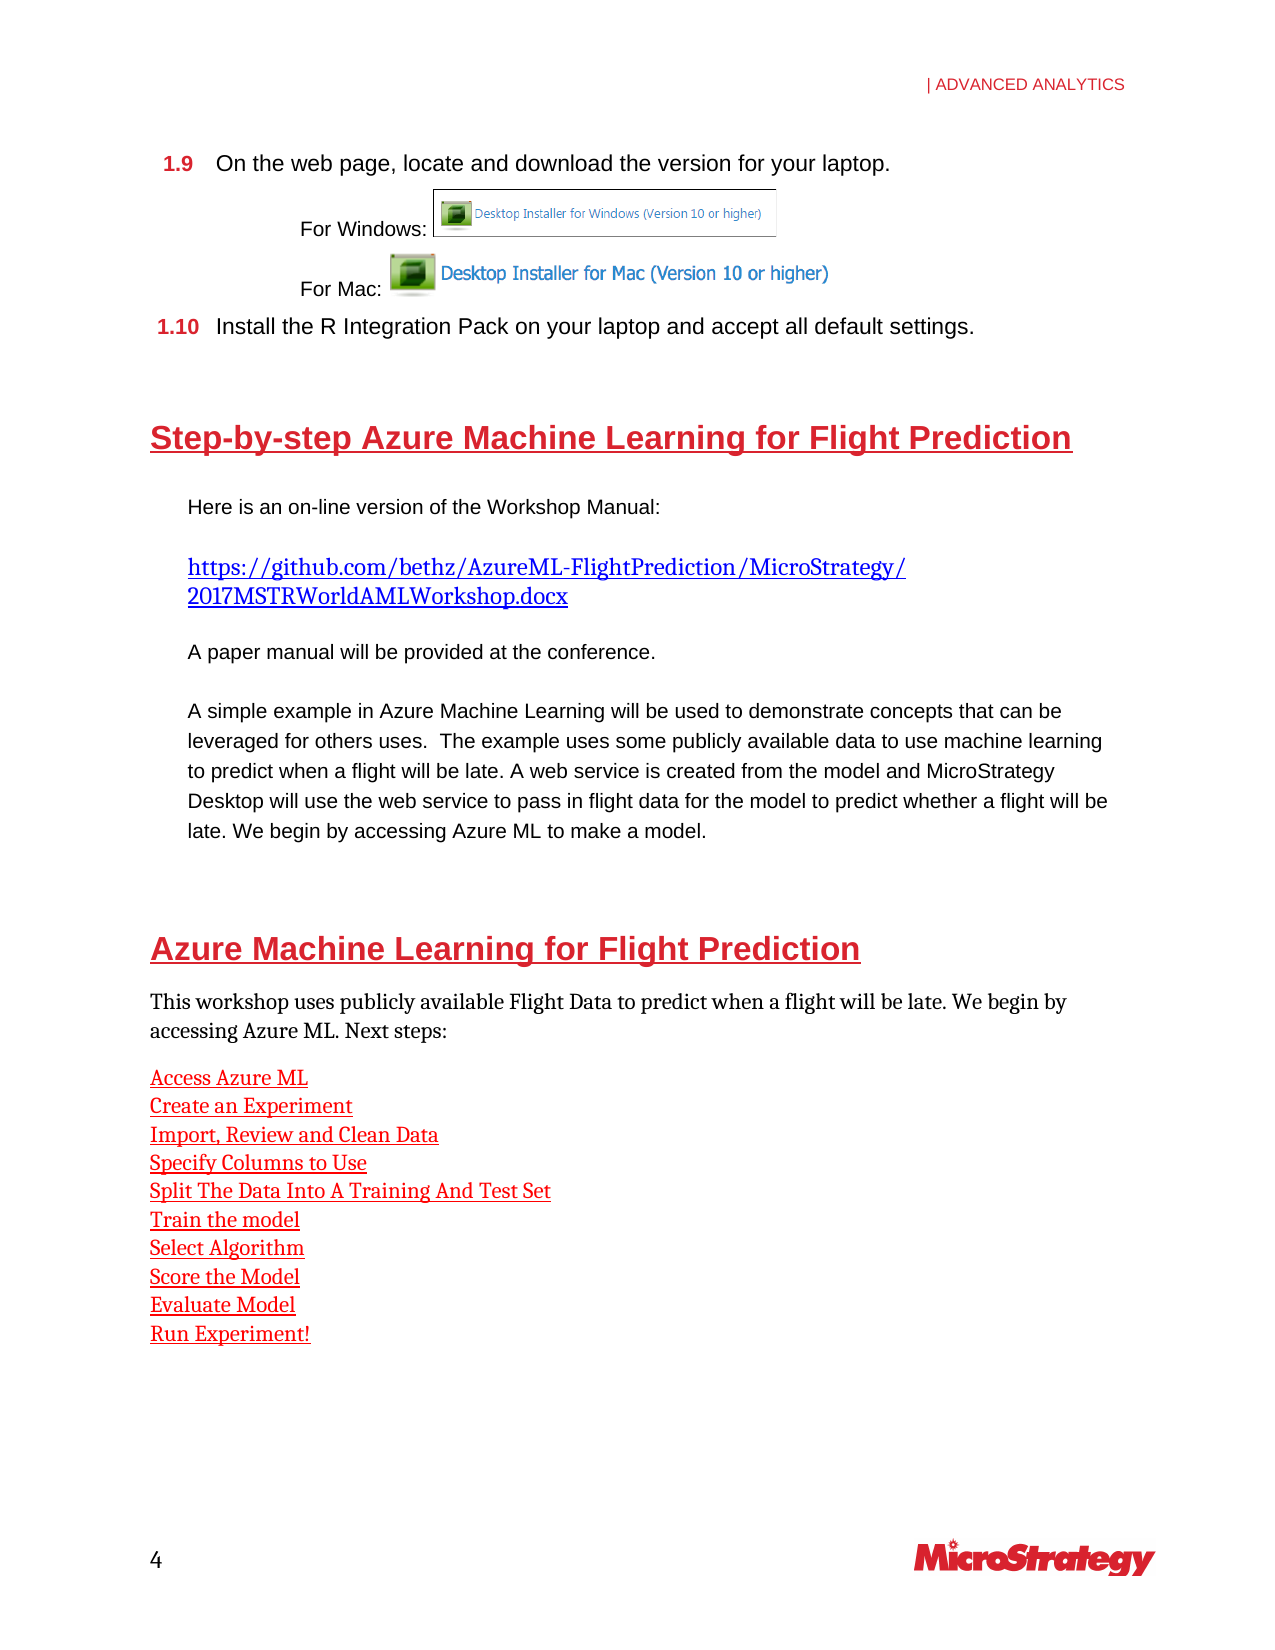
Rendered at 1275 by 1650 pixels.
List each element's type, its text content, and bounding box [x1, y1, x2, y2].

picture [433, 189, 777, 237]
list Install the R Integration Pack on your laptop and accept all default settings. [178, 313, 1125, 339]
picture [387, 252, 836, 297]
text A simple example in Azure Machine Learning will be used to demonstrate concepts that can be leveraged for others uses. The example uses some publicly available data to use machine learning to predict when a flight will be late. A web service is created from the model and MicroStrategy Desktop will use the web service to pass in flight data for the model to predict whether a flight will be late. We begin by accessing Azure ML to make a model. [187, 699, 1125, 843]
picture [914, 1538, 1156, 1576]
list On the web page, locate and download the version for your laptop. [178, 150, 1125, 176]
subtitle Azure Machine Learning for Flight Prediction [150, 929, 1125, 967]
list Step-by-step Azure Machine Learning for Flight Prediction [150, 418, 1125, 456]
text This workshop uses publicly available Flight Data to predict when a flight will be late. We begin by accessing Azure ML. Next steps: [150, 989, 1125, 1044]
text A paper manual will be provided at the conference. [187, 639, 1125, 663]
text Access Azure ML Create an Experiment Import, Review and Clean Data Specify Columns to Use Split The Data Into A Training And Test Set Train the model Select Algorithm Score the Model Evaluate Model Run Experiment! [150, 1064, 1125, 1347]
text Here is an on-line version of the Workshop Manual: [187, 495, 1125, 519]
text https://github.com/bethz/AzureML-FlightPrediction/MicroStrategy/2017MSTRWorldAMLWorkshop.docx [187, 553, 1125, 611]
